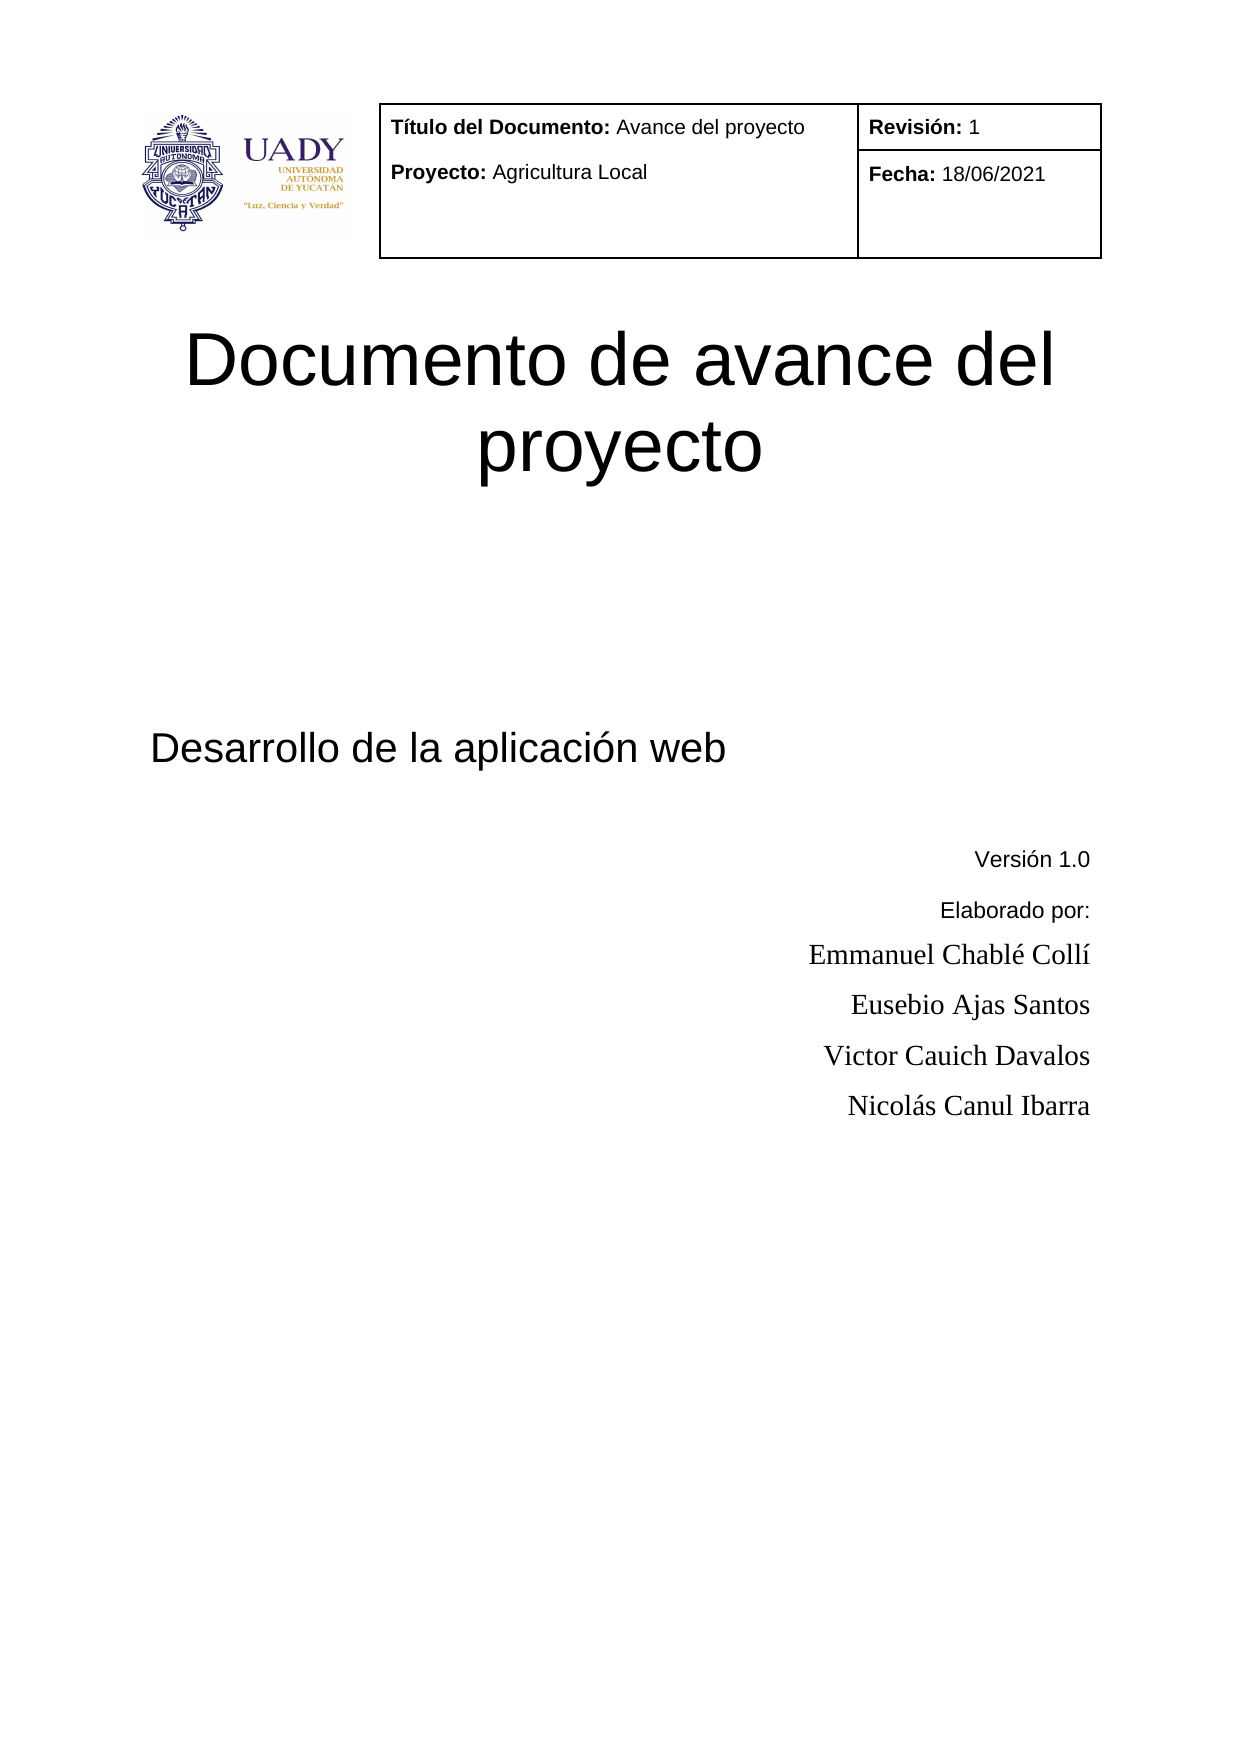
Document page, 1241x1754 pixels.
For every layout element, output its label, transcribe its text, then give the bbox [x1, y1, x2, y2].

text Versión 1.0 [150, 846, 1090, 872]
text Nicolás Canul Ibarra [225, 1088, 1090, 1121]
text Elaborado por: [150, 897, 1090, 924]
text Emmanuel Chablé Collí [225, 937, 1090, 971]
text Victor Cauich Davalos [225, 1038, 1090, 1071]
text Documento de avance del proyecto [150, 314, 1090, 487]
text Eusebio Ajas Santos [225, 987, 1090, 1021]
picture [141, 115, 354, 239]
text Desarrollo de la aplicación web [150, 723, 1090, 771]
